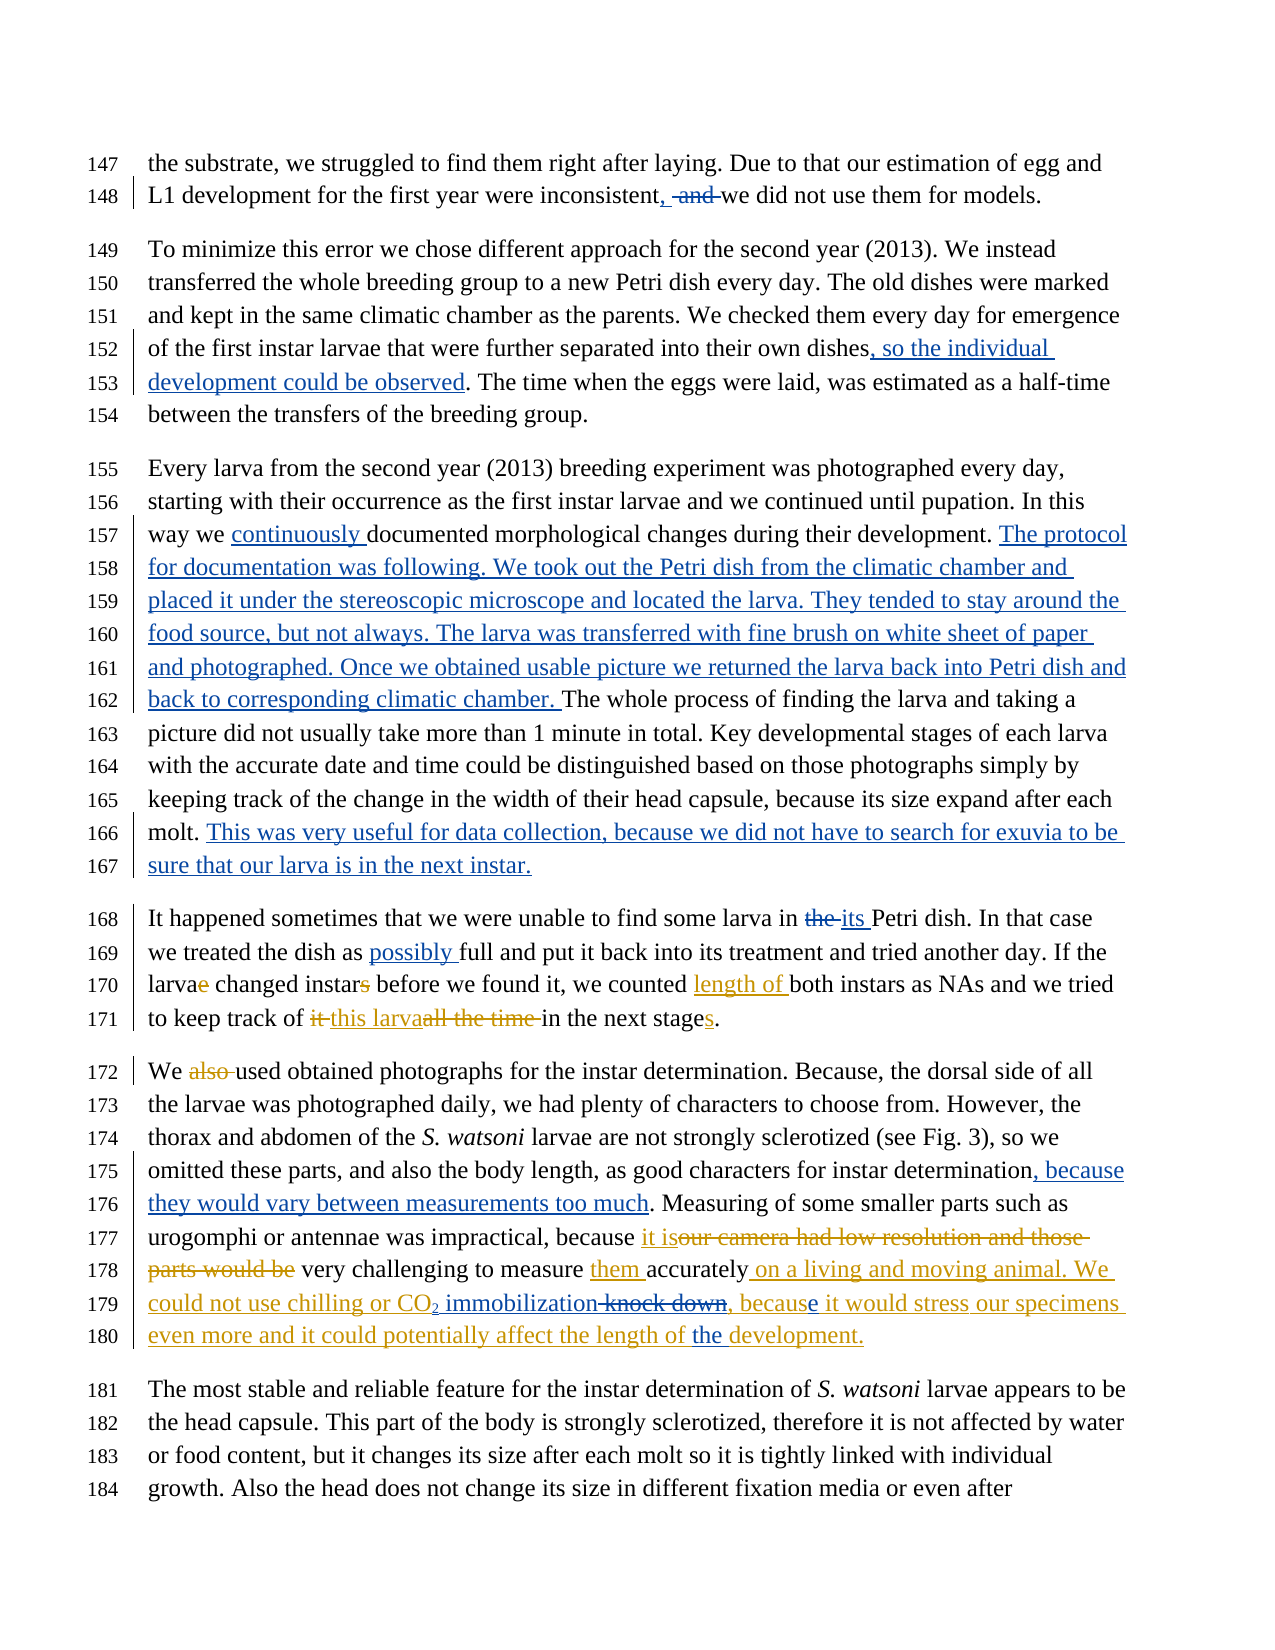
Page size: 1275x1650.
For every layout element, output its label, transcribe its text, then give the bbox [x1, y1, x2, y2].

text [148, 148, 1127, 209]
text To minimize this error we chose different approach for the second year (2013). We instead transferred the whole breeding group to a new Petri dish every day. The old dishes were marked and kept in the same climatic chamber as the parents. We checked them every day for emergence of the first instar larvae that were further separated into their own dishes. The time when the eggs were laid, was estimated as a half-time between the transfers of the breeding group. [148, 234, 1127, 428]
text It happened sometimes that we were unable to find some larva in Petri dish. In that case we treated the dish as full and put it back into its treatment and tried another day. If the larva changed instar before we found it, we counted both instars as NAs and we tried to keep track of in the next stage. [148, 903, 1127, 1031]
text We used obtained photographs for the instar determination. Because, the dorsal side of all the larvae was photographed daily, we had plenty of characters to choose from. However, the thorax and abdomen of the S. watsoni larvae are not strongly sclerotized (see Fig. 3), so we omitted these parts, and also the body length, as good characters for instar determination. Measuring of some smaller parts such as urogomphi or antennae was impractical, because very challenging to measure accurately [148, 1056, 1127, 1349]
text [148, 1374, 1127, 1502]
text Every larva from the second year (2013) breeding experiment was photographed every day, starting with their occurrence as the first instar larvae and we continued until pupation. In this way we documented morphological changes during their development. The whole process of finding the larva and taking a picture did not usually take more than 1 minute in total. Key developmental stages of each larva with the accurate date and time could be distinguished based on those photographs simply by keeping track of the change in the width of their head capsule, because its size expand after each molt. [148, 453, 1127, 878]
